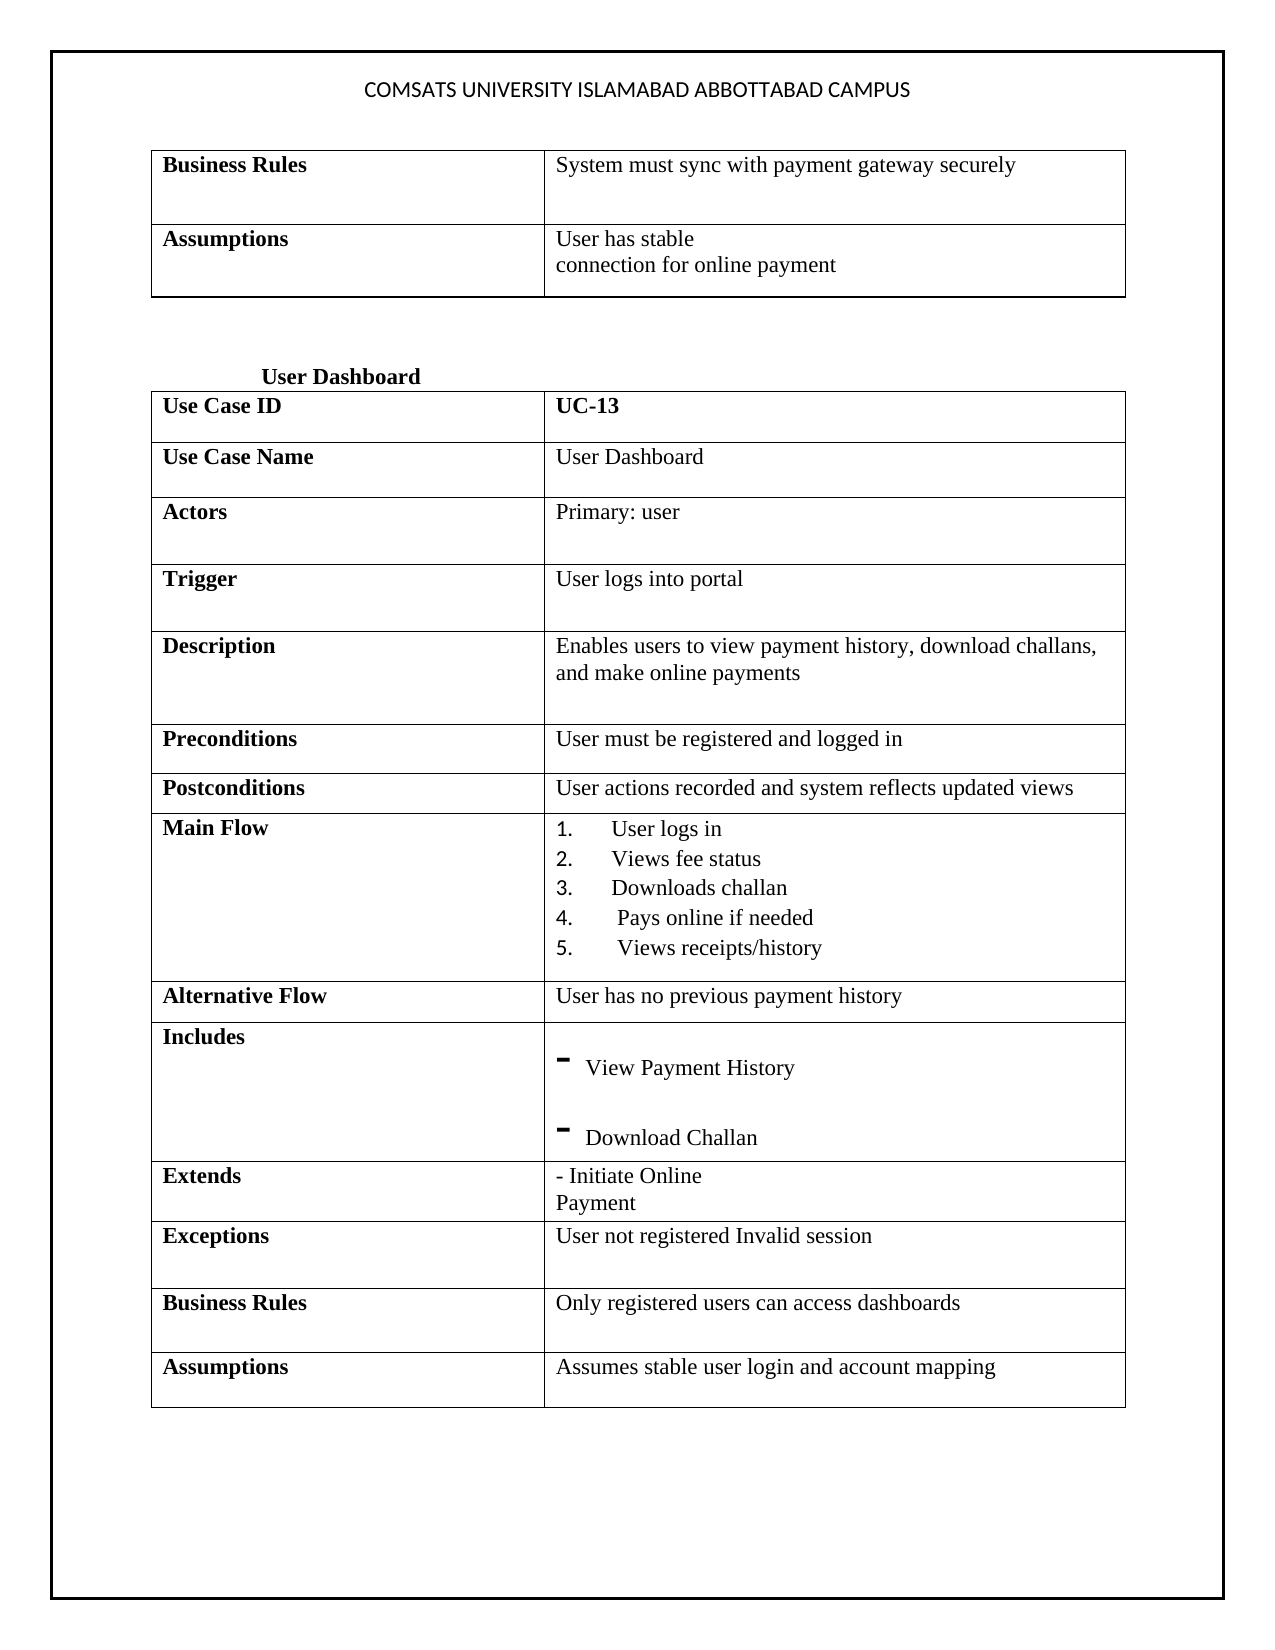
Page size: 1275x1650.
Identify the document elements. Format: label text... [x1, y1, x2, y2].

table_cell Extends [152, 1162, 544, 1221]
table_cell System must sync with payment gateway securely [545, 151, 1125, 224]
table_header UC-13 [545, 392, 1125, 442]
table_cell Primary: user [545, 498, 1125, 564]
table_cell User Dashboard [545, 443, 1125, 497]
table_cell Exceptions [152, 1222, 544, 1288]
table_cell User actions recorded and system reflects updated views [545, 774, 1125, 813]
table_cell User not registered Invalid session [545, 1222, 1125, 1288]
table_cell Assumes stable user login and account mapping [545, 1353, 1125, 1407]
table_cell Enables users to view payment history, download challans, and make online payments [545, 632, 1125, 723]
table_cell Assumptions [152, 225, 544, 296]
table_cell User logs into portal [545, 565, 1125, 631]
table_cell Postconditions [152, 774, 544, 813]
table_cell Assumptions [152, 1353, 544, 1407]
table_cell View Payment History Download Challan [545, 1023, 1125, 1161]
table_cell User has stable connection for online payment [545, 225, 1125, 296]
table_cell Main Flow [152, 814, 544, 981]
table_cell Preconditions [152, 725, 544, 773]
table_cell - Initiate Online Payment [545, 1162, 1125, 1221]
table_cell Actors [152, 498, 544, 564]
table_cell Business Rules [152, 151, 544, 224]
table_cell Alternative Flow [152, 982, 544, 1022]
table_cell Trigger [152, 565, 544, 631]
table_cell Use Case Name [152, 443, 544, 497]
table_cell Business Rules [152, 1289, 544, 1352]
table_cell User must be registered and logged in [545, 725, 1125, 773]
text User Dashboard [261, 363, 1125, 389]
table_cell Description [152, 632, 544, 723]
table_header Use Case ID [152, 392, 544, 442]
table_cell User has no previous payment history [545, 982, 1125, 1022]
table_cell Only registered users can access dashboards [545, 1289, 1125, 1352]
table_cell Includes [152, 1023, 544, 1161]
table_cell User logs in Views fee status Downloads challan Pays online if needed Views receipts/history [545, 814, 1125, 981]
